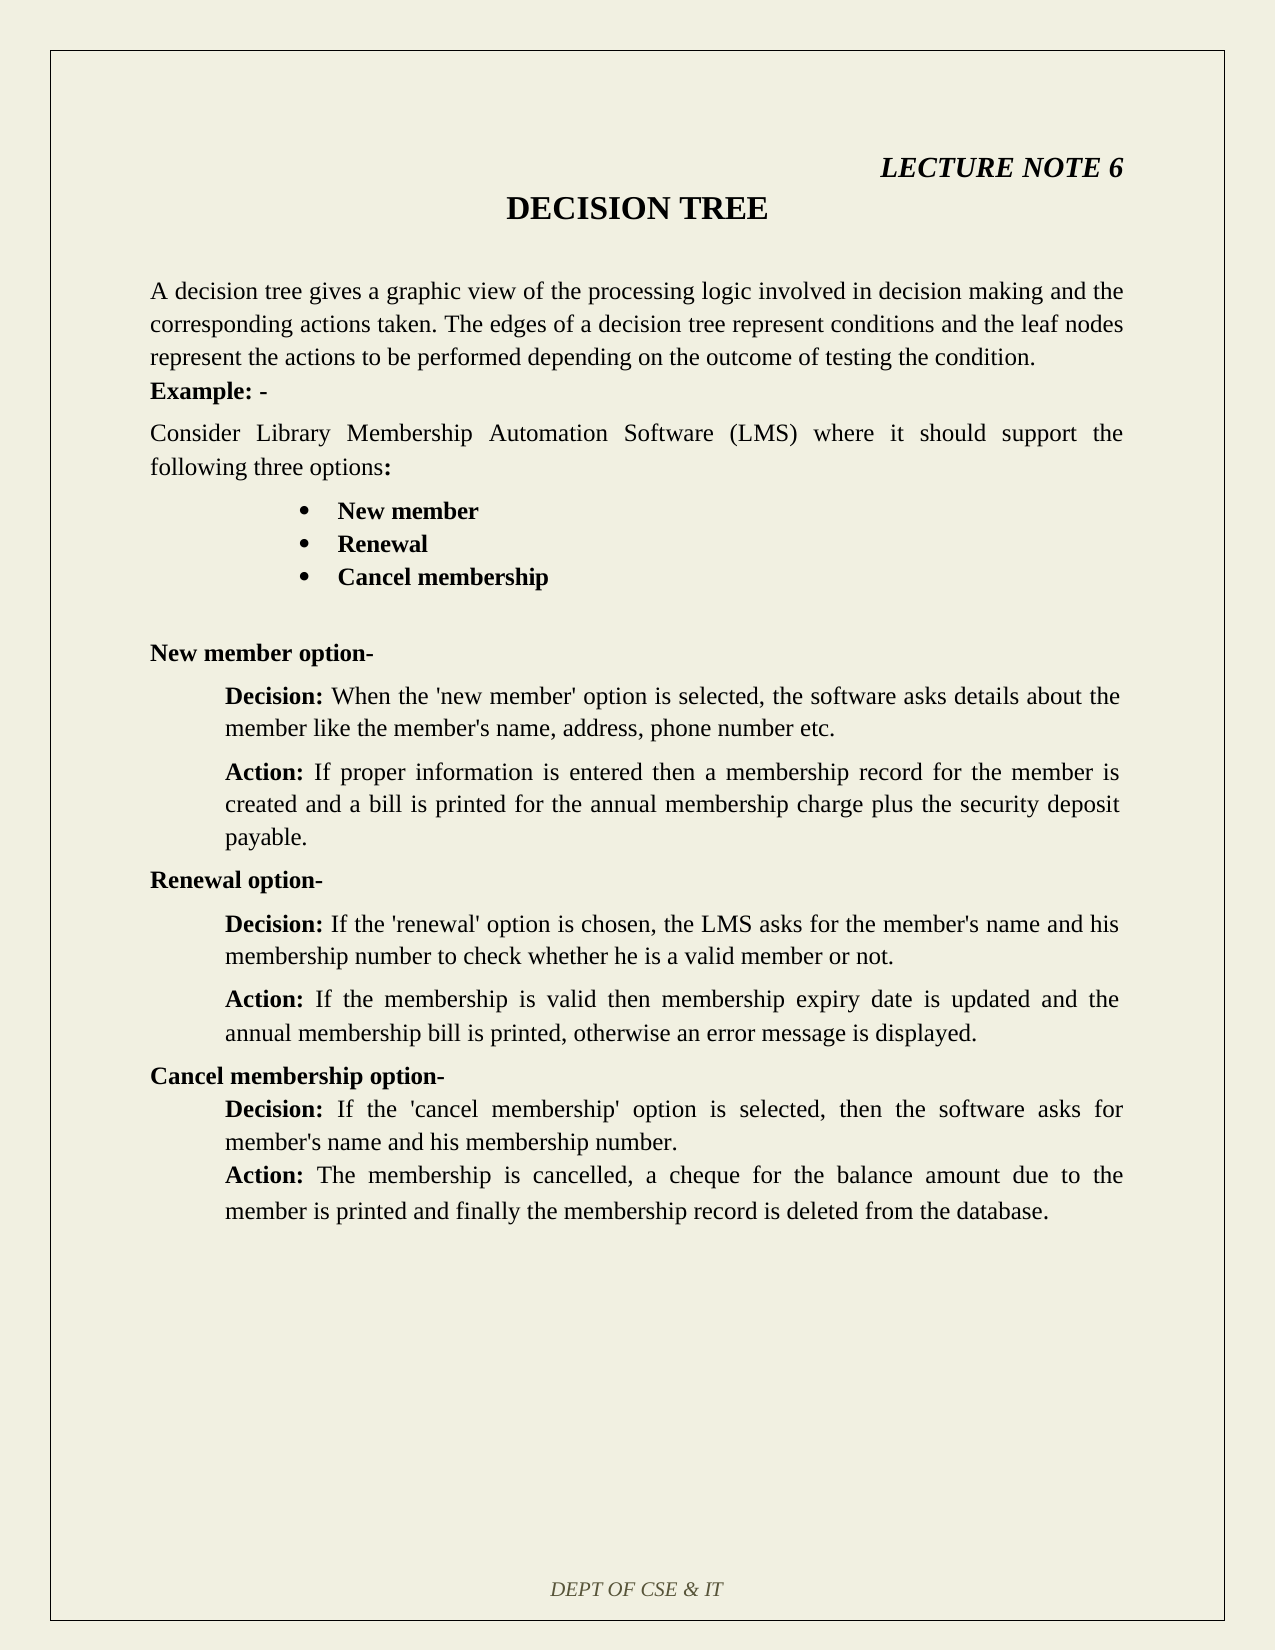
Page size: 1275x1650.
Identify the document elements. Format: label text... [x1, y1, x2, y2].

subtitle Cancel membership option- [150, 1061, 1162, 1090]
text Decision: If the 'renewal' option is chosen, the LMS asks for the member's name and his membership number to check whether he is a valid member or not. [225, 909, 1120, 970]
subtitle Renewal option- [150, 866, 1162, 894]
subtitle DECISION TREE [112, 188, 1162, 227]
list Renewal [300, 529, 1162, 557]
text Action: The membership is cancelled, a cheque for the balance amount due to the member is printed and finally the membership record is deleted from the database. [225, 1160, 1125, 1226]
list New member [300, 496, 1162, 524]
text Action: If the membership is valid then membership expiry date is updated and the annual membership bill is printed, otherwise an error message is displayed. [225, 984, 1121, 1046]
text Decision: When the 'new member' option is selected, the software asks details about the member like the member's name, address, phone number etc. [225, 681, 1122, 742]
text Action: If proper information is entered then a membership record for the member is created and a bill is printed for the annual membership charge plus the security deposit payable. [225, 757, 1121, 850]
text New member option- [150, 638, 1162, 667]
text LECTURE NOTE 6 [850, 150, 1157, 183]
subtitle Example: - [150, 376, 1162, 404]
list Cancel membership [300, 562, 1162, 591]
text A decision tree gives a graphic view of the processing logic involved in decision making and the corresponding actions taken. The edges of a decision tree represent conditions and the leaf nodes represent the actions to be performed depending on the outcome of testing the condition. [150, 276, 1125, 371]
text DEPT OF CSE & IT [112, 1576, 1162, 1601]
text Decision: If the 'cancel membership' option is selected, then the software asks for member's name and his membership number. [225, 1094, 1125, 1156]
text Consider Library Membership Automation Software (LMS) where it should support the following three options: [150, 418, 1125, 480]
